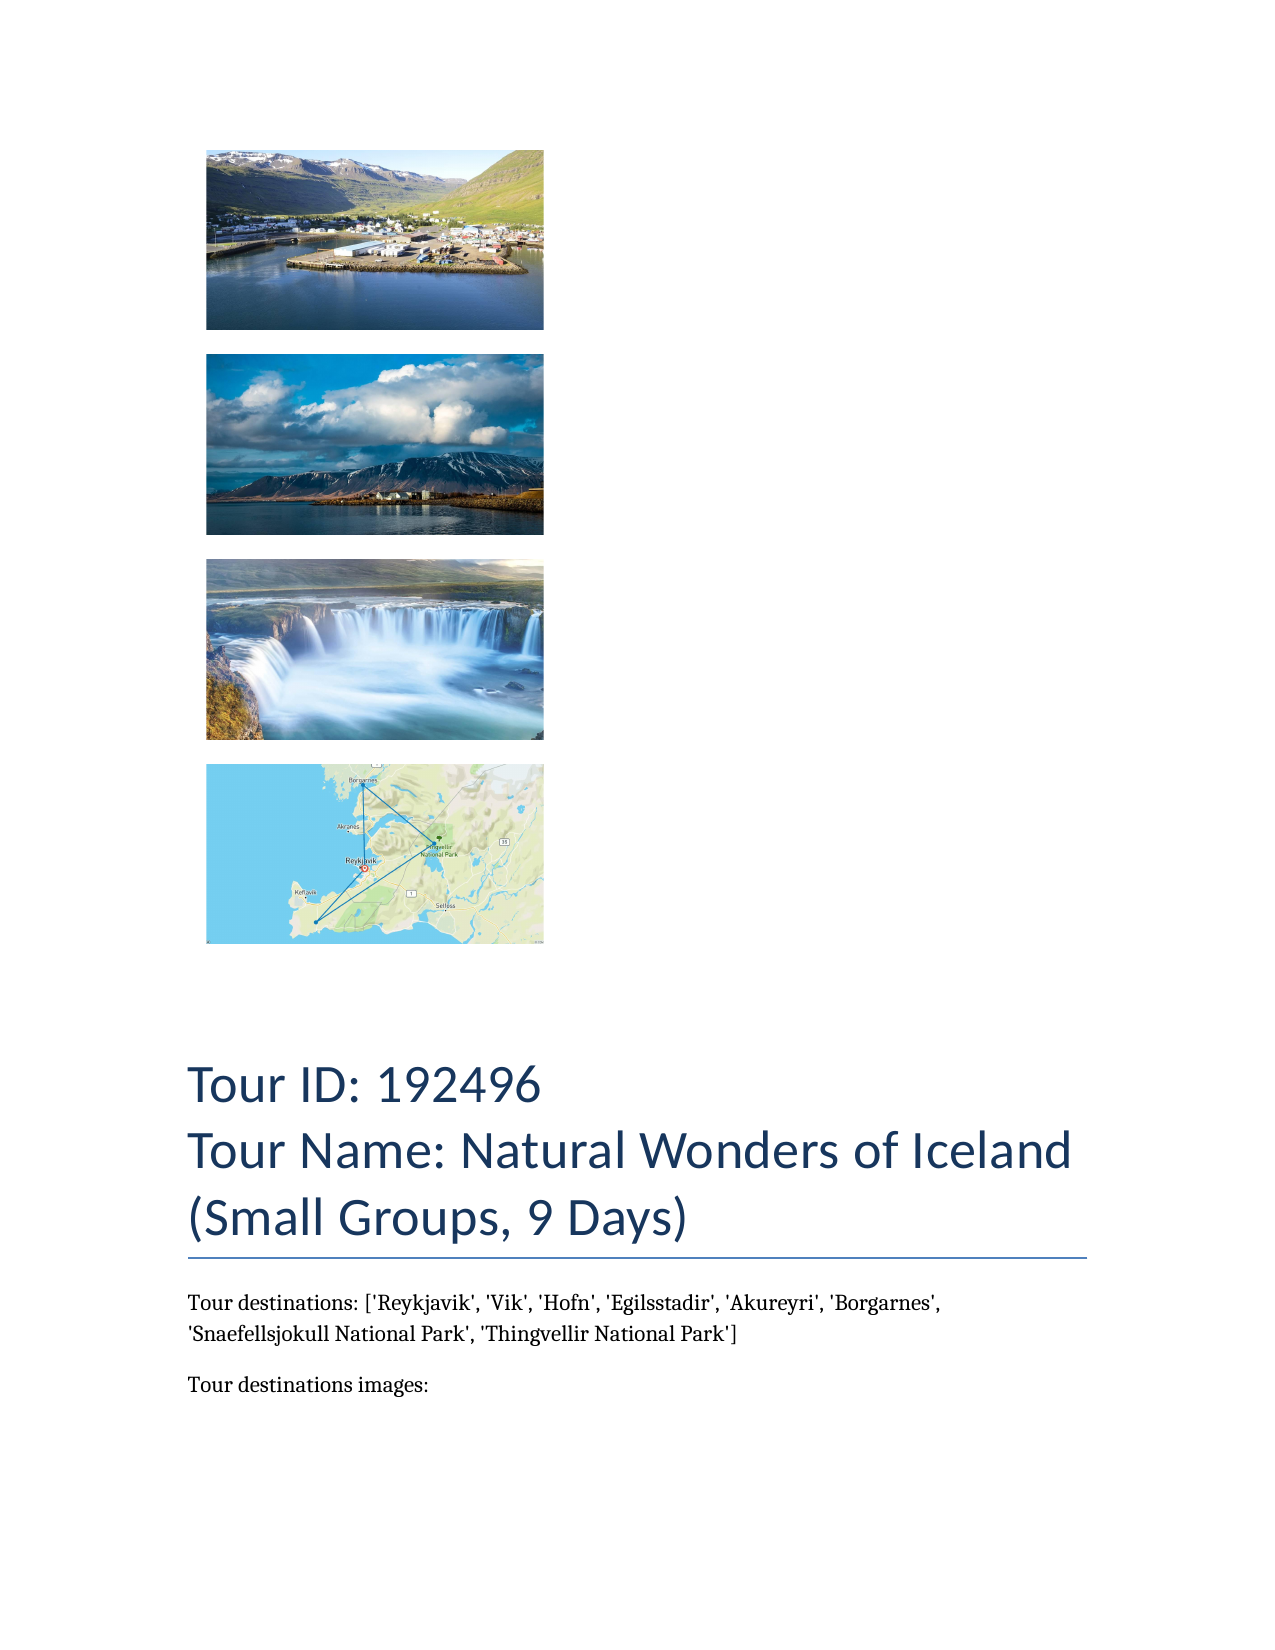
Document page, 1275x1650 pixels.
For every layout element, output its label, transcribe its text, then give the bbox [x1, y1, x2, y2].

title Tour ID: 192496 Tour Name: Natural Wonders of Iceland (Small Groups, 9 Days) [187, 1050, 1087, 1259]
text Tour destinations: ['Reykjavik', 'Vik', 'Hofn', 'Egilsstadir', 'Akureyri', 'Borgarnes', 'Snaefellsjokull National Park', 'Thingvellir National Park'] [187, 1290, 1087, 1347]
text Tour destinations images: [187, 1371, 1087, 1398]
picture [206, 150, 544, 330]
picture [206, 354, 544, 535]
picture [206, 559, 544, 740]
picture [206, 764, 544, 944]
picture [229, 354, 263, 363]
